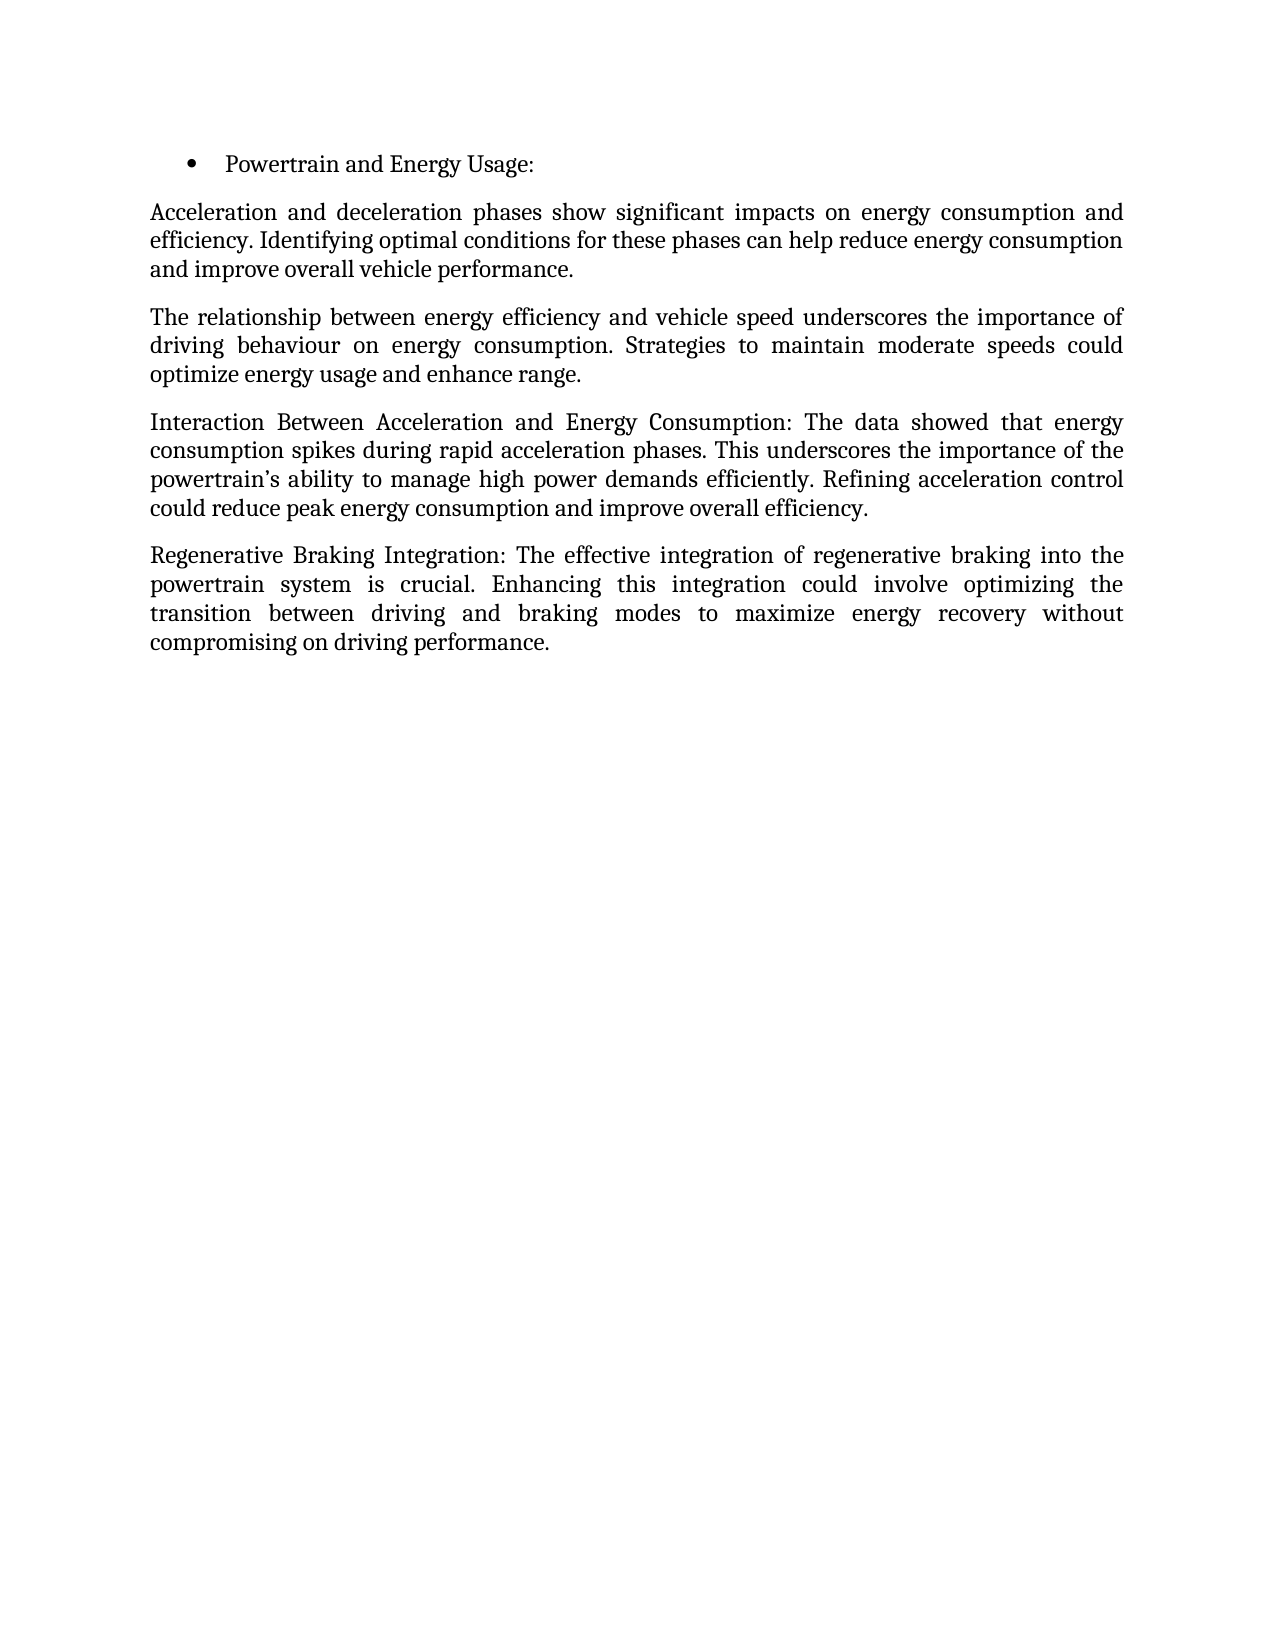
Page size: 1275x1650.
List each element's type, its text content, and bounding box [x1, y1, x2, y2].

text Acceleration and deceleration phases show significant impacts on energy consumption and efficiency. Identifying optimal conditions for these phases can help reduce energy consumption and improve overall vehicle performance. [150, 197, 1125, 284]
text Regenerative Braking Integration: The effective integration of regenerative braking into the powertrain system is crucial. Enhancing this integration could involve optimizing the transition between driving and braking modes to maximize energy recovery without compromising on driving performance. [150, 541, 1125, 656]
text The relationship between energy efficiency and vehicle speed underscores the importance of driving behaviour on energy consumption. Strategies to maintain moderate speeds could optimize energy usage and enhance range. [150, 302, 1125, 389]
text Interaction Between Acceleration and Energy Consumption: The data showed that energy consumption spikes during rapid acceleration phases. This underscores the importance of the powertrain’s ability to manage high power demands efficiently. Refining acceleration control could reduce peak energy consumption and improve overall efficiency. [150, 407, 1125, 522]
list Powertrain and Energy Usage: [187, 150, 1125, 179]
